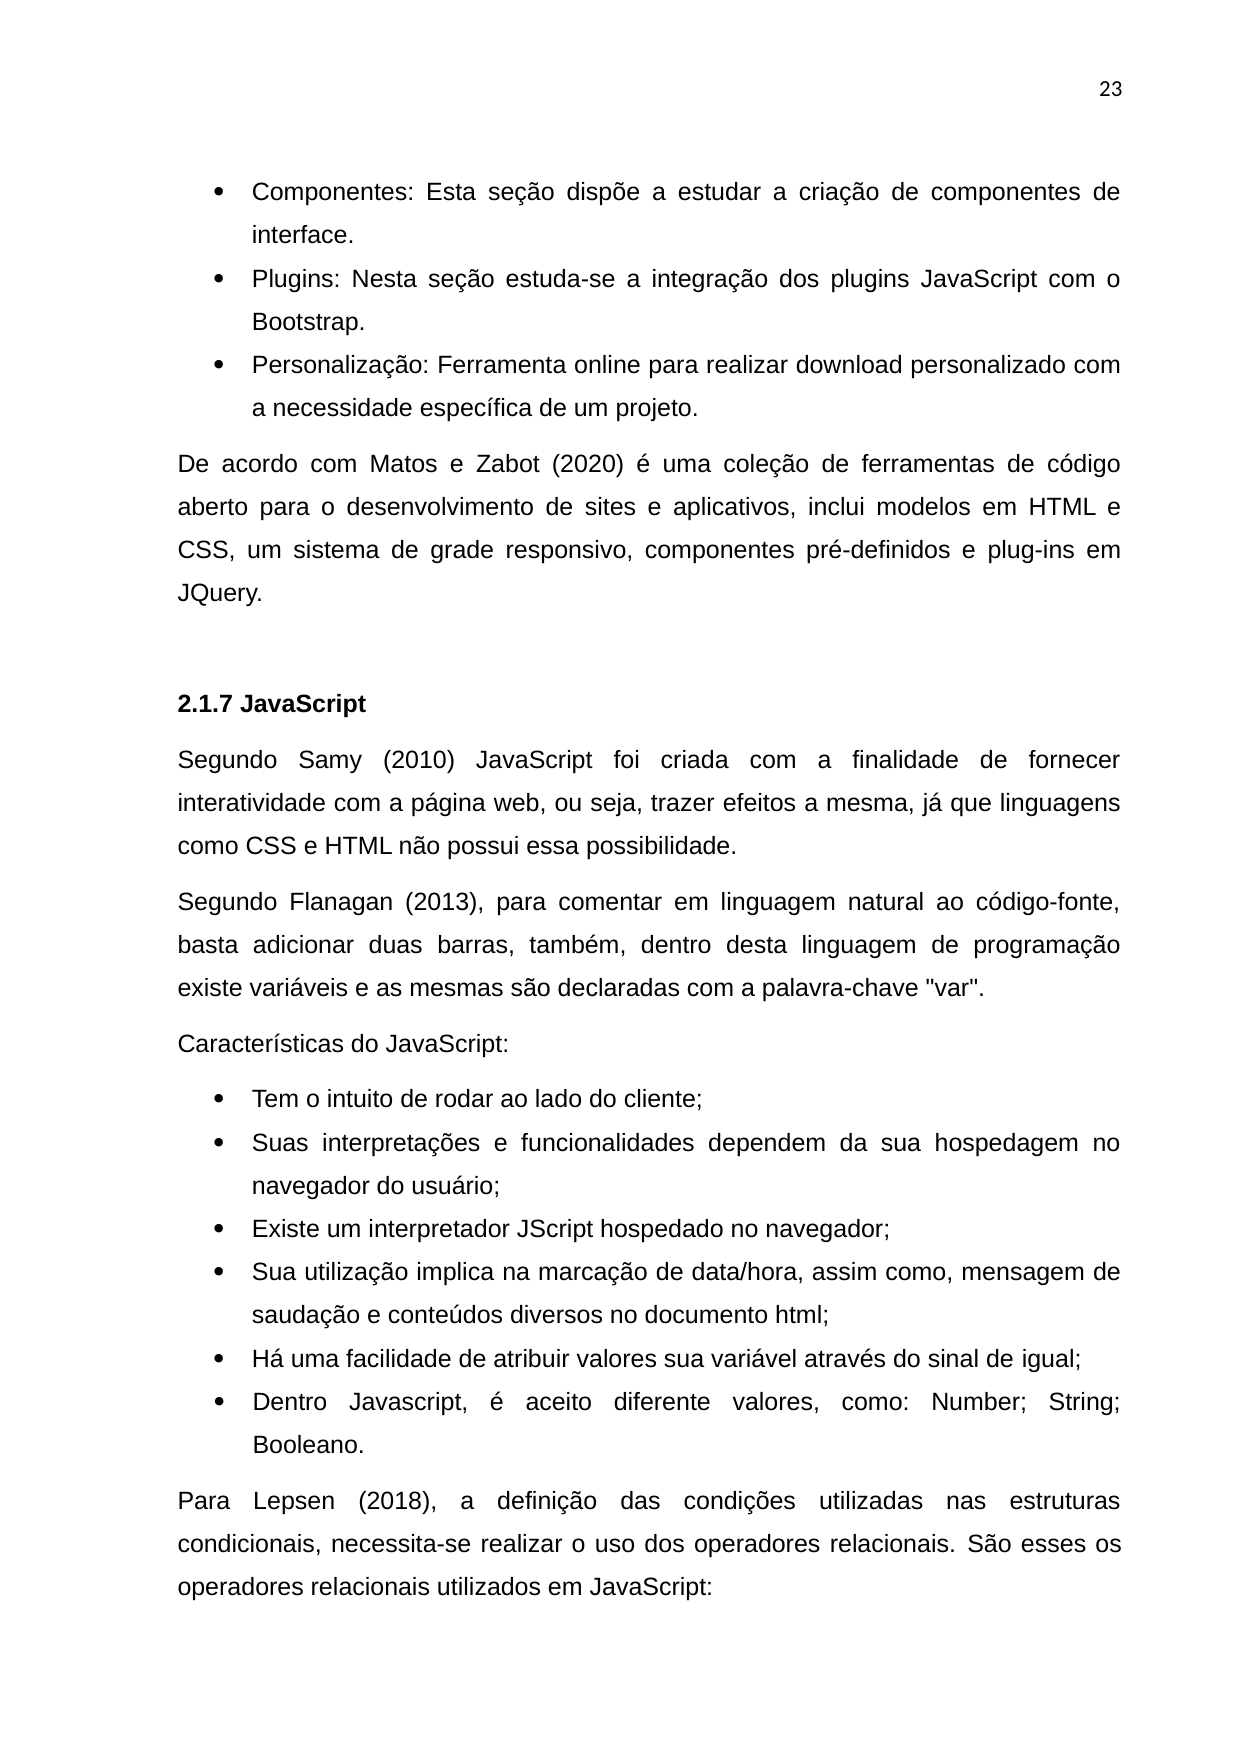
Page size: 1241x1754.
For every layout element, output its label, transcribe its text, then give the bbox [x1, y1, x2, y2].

subtitle 2.1.7 JavaScript [177, 689, 1122, 718]
list Personalização: Ferramenta online para realizar download personalizado com a necessidade específica de um projeto. [214, 350, 1122, 422]
list Componentes: Esta seção dispõe a estudar a criação de componentes de interface. [214, 177, 1122, 249]
text Características do JavaScript: [177, 1029, 1122, 1057]
text Segundo Samy (2010) JavaScript foi criada com a finalidade de fornecer interatividade com a página web, ou seja, trazer efeitos a mesma, já que linguagens como CSS e HTML não possui essa possibilidade. [177, 745, 1122, 860]
text Para Lepsen (2018), a definição das condições utilizadas nas estruturas condicionais, necessita-se realizar o uso dos operadores relacionais. São esses os operadores relacionais utilizados em JavaScript: [177, 1486, 1122, 1601]
list Existe um interpretador JScript hospedado no navegador; [214, 1214, 1122, 1243]
list Sua utilização implica na marcação de data/hora, assim como, mensagem de saudação e conteúdos diversos no documento html; [214, 1257, 1122, 1329]
text Segundo Flanagan (2013), para comentar em linguagem natural ao código-fonte, basta adicionar duas barras, também, dentro desta linguagem de programação existe variáveis e as mesmas são declaradas com a palavra-chave "var". [177, 887, 1122, 1002]
list Suas interpretações e funcionalidades dependem da sua hospedagem no navegador do usuário; [214, 1128, 1122, 1199]
text De acordo com Matos e Zabot (2020) é uma coleção de ferramentas de código aberto para o desenvolvimento de sites e aplicativos, inclui modelos em HTML e CSS, um sistema de grade responsivo, componentes pré-definidos e plug-ins em JQuery. [177, 449, 1122, 607]
list Há uma facilidade de atribuir valores sua variável através do sinal de igual; [214, 1343, 1122, 1372]
list Tem o intuito de rodar ao lado do cliente; [214, 1084, 1122, 1113]
list Dentro Javascript, é aceito diferente valores, como: Number; String; Booleano. [215, 1387, 1122, 1459]
list Plugins: Nesta seção estuda-se a integração dos plugins JavaScript com o Bootstrap. [214, 263, 1122, 336]
